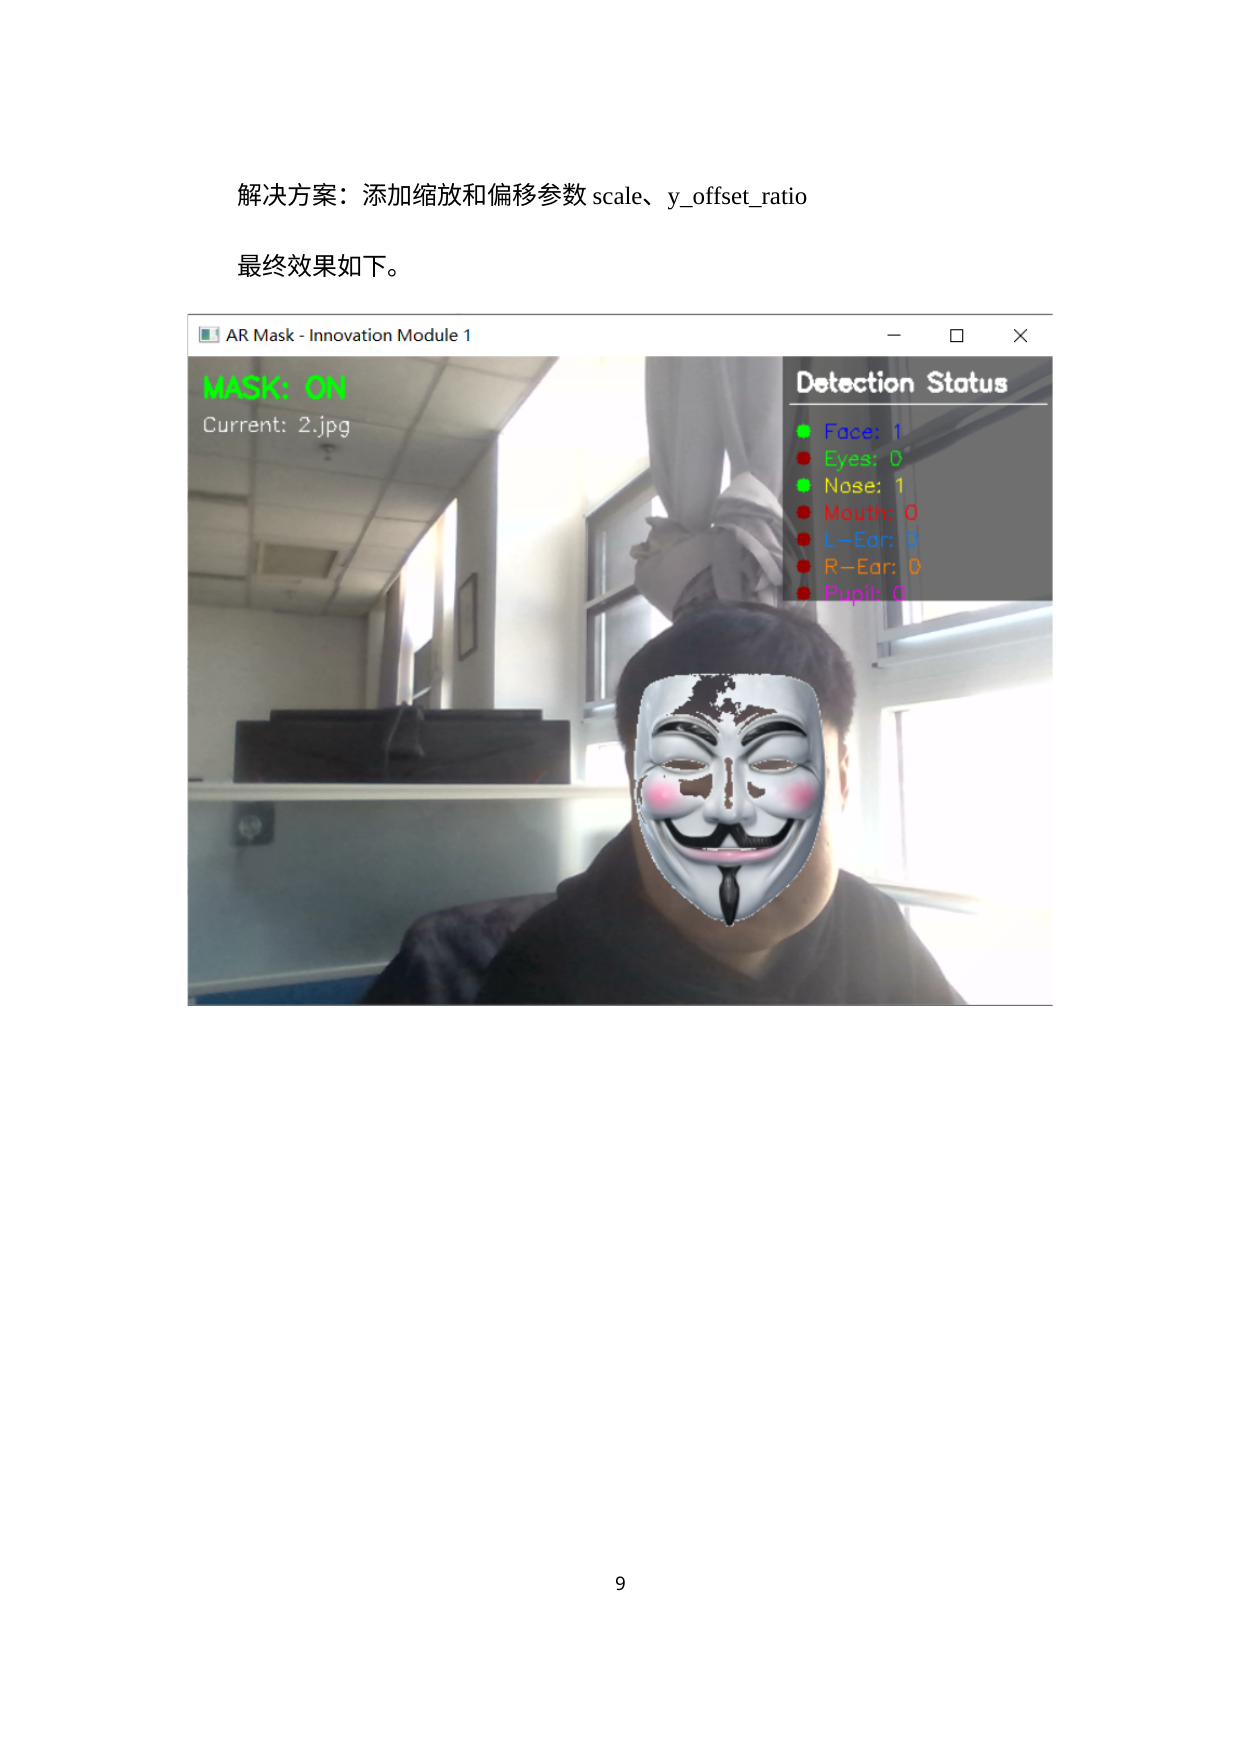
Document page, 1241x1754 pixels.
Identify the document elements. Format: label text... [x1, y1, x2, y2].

text 解决方案：添加缩放和偏移参数scale、y_offset_ratio [187, 161, 1053, 226]
picture [187, 313, 1053, 1006]
text 最终效果如下。 [187, 232, 1053, 297]
